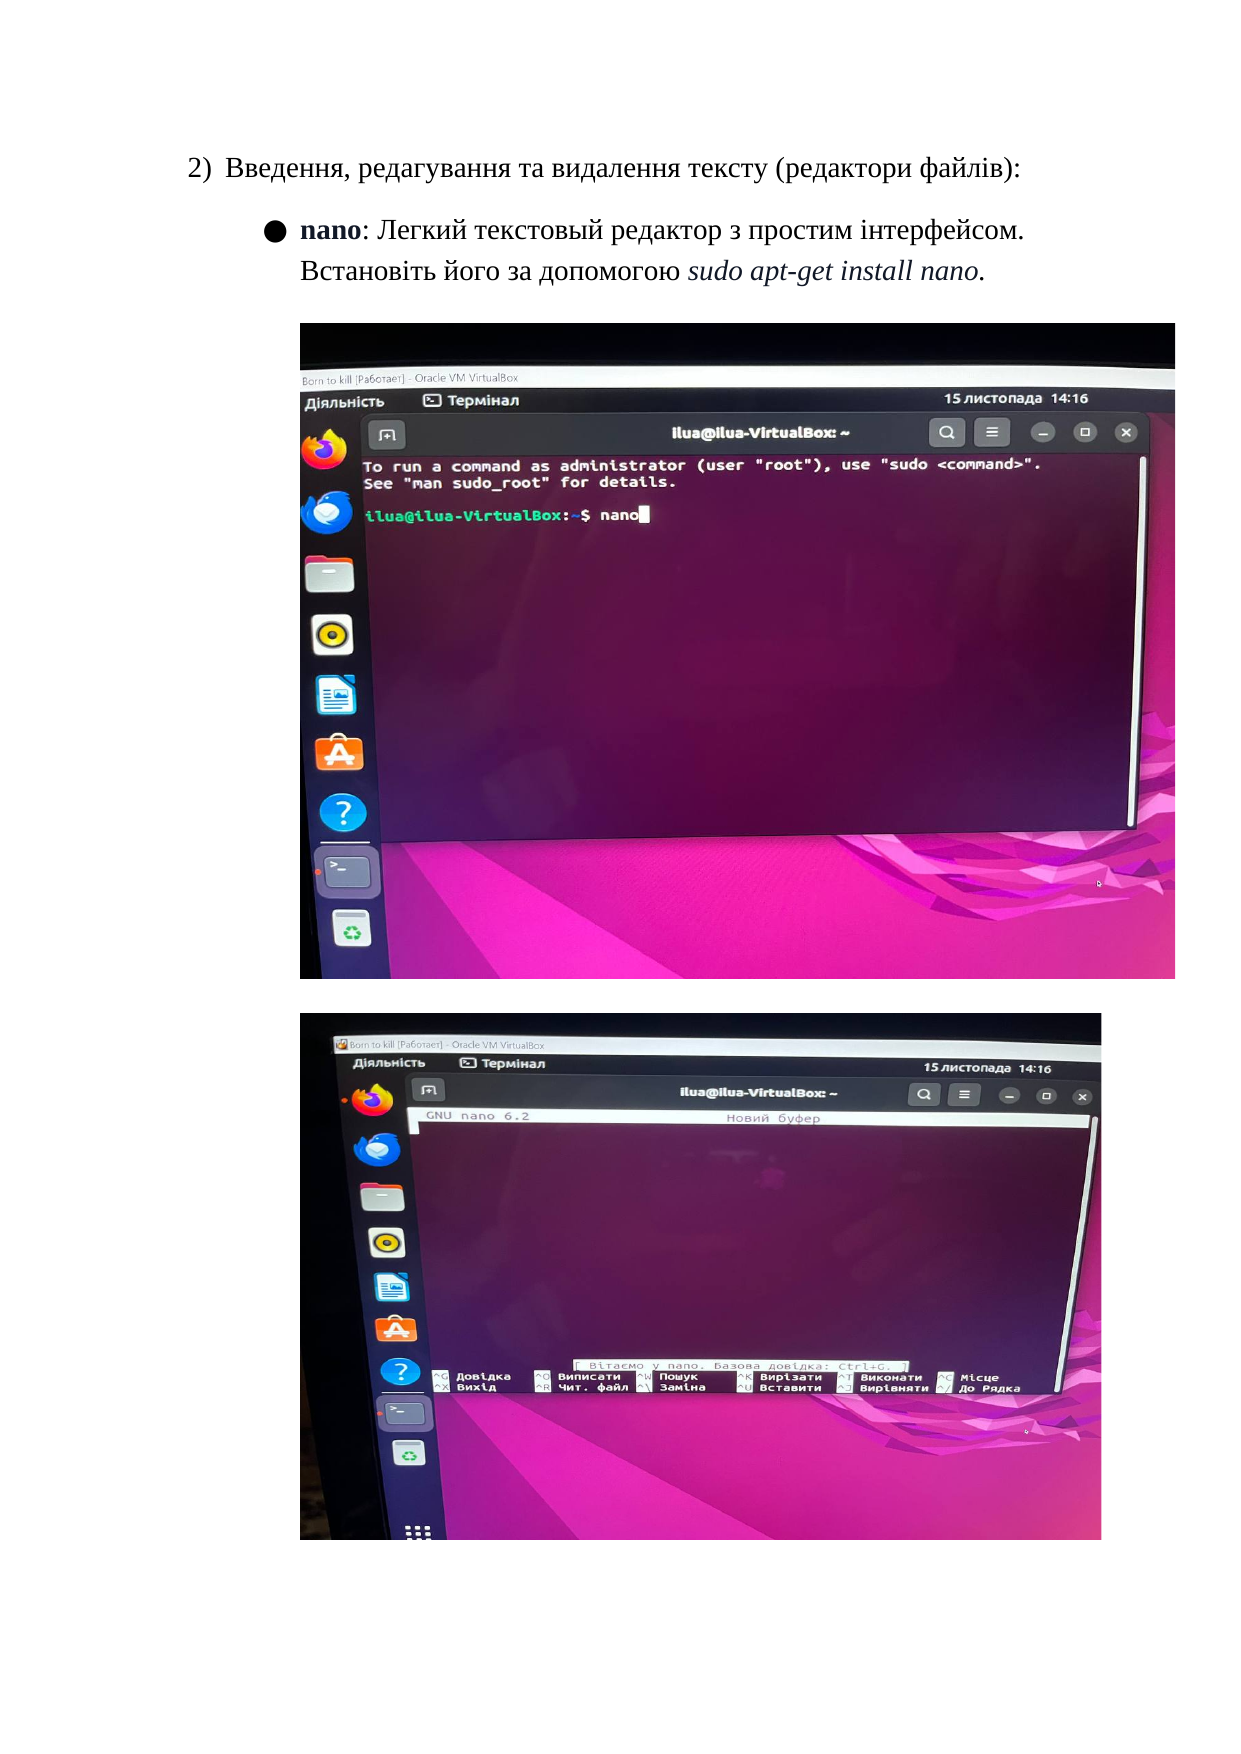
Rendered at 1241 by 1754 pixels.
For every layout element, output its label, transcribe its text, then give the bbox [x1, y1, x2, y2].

picture [300, 323, 1175, 979]
list nano: Легкий текстовый редактор з простим інтерфейсом. Встановіть його за допомогою sudo apt-get install nano. [262, 209, 1090, 287]
picture [300, 1013, 1102, 1540]
list Введення, редагування та видалення тексту (редактори файлів): [187, 150, 1090, 183]
